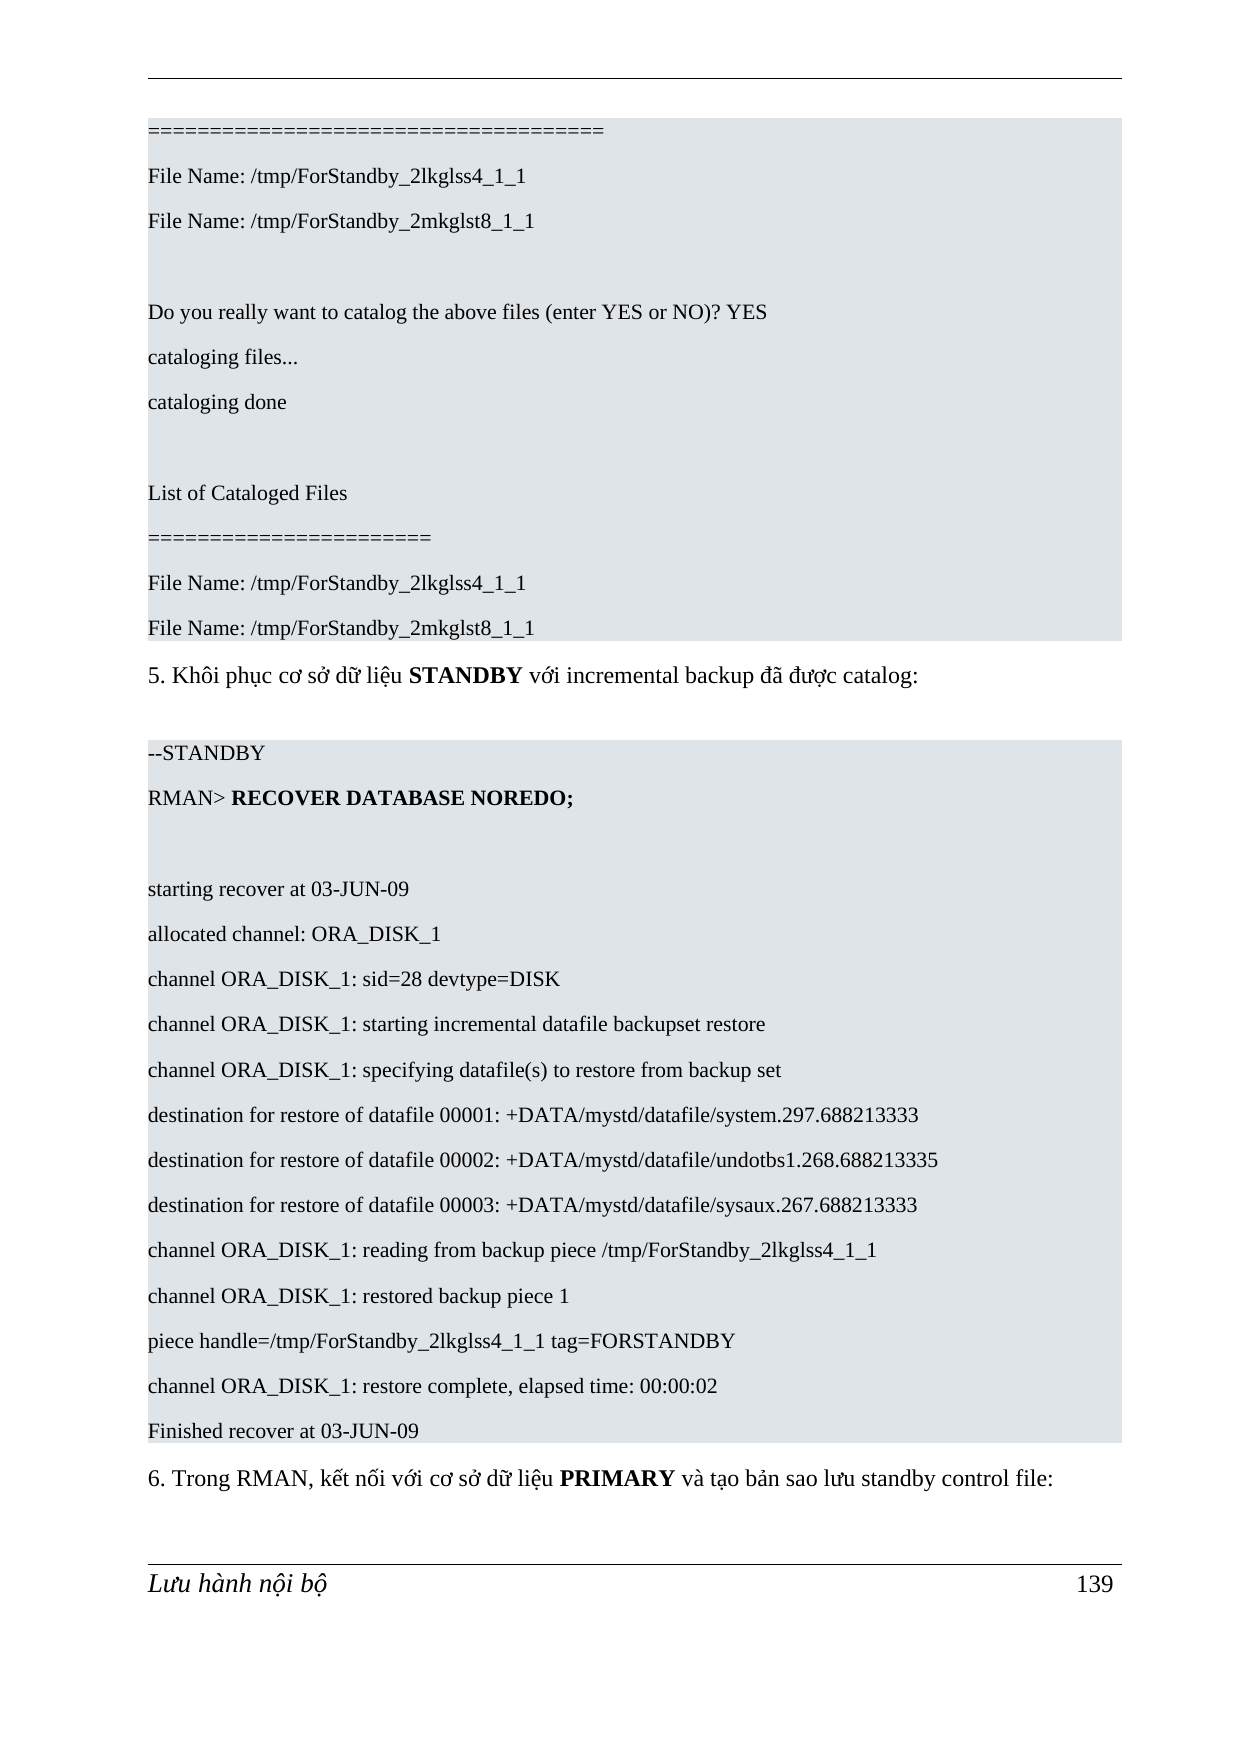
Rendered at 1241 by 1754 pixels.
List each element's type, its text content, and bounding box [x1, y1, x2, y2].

text Do you really want to catalog the above files (enter YES or NO)? YES [148, 299, 1122, 324]
text destination for restore of datafile 00003: +DATA/mystd/datafile/sysaux.267.688213333 [148, 1192, 1122, 1217]
text channel ORA_DISK_1: starting incremental datafile backupset restore [148, 1011, 1122, 1037]
text destination for restore of datafile 00002: +DATA/mystd/datafile/undotbs1.268.688213335 [148, 1147, 1122, 1172]
text List of Cataloged Files [148, 480, 1122, 505]
text File Name: /tmp/ForStandby_2lkglss4_1_1 [148, 570, 1122, 595]
text File Name: /tmp/ForStandby_2mkglst8_1_1 [148, 615, 1122, 641]
text ======================= [148, 525, 1122, 550]
text channel ORA_DISK_1: reading from backup piece /tmp/ForStandby_2lkglss4_1_1 [148, 1237, 1122, 1263]
text 5. Khôi phục cơ sở dữ liệu STANDBY với incremental backup đã được catalog: [148, 661, 1122, 688]
text cataloging done [148, 389, 1122, 414]
text --STANDBY [148, 740, 1122, 765]
text RMAN> RECOVER DATABASE NOREDO; [148, 785, 1122, 811]
text piece handle=/tmp/ForStandby_2lkglss4_1_1 tag=FORSTANDBY [148, 1328, 1122, 1353]
text Finished recover at 03-JUN-09 [148, 1418, 1122, 1443]
text 6. Trong RMAN, kết nối với cơ sở dữ liệu PRIMARY và tạo bản sao lưu standby control file: [148, 1463, 1122, 1491]
text allocated channel: ORA_DISK_1 [148, 921, 1122, 946]
text channel ORA_DISK_1: restore complete, elapsed time: 00:00:02 [148, 1373, 1122, 1398]
text starting recover at 03-JUN-09 [148, 876, 1122, 901]
text File Name: /tmp/ForStandby_2mkglst8_1_1 [148, 208, 1122, 234]
text channel ORA_DISK_1: sid=28 devtype=DISK [148, 966, 1122, 991]
text ===================================== [148, 118, 1122, 143]
text destination for restore of datafile 00001: +DATA/mystd/datafile/system.297.688213333 [148, 1102, 1122, 1127]
text File Name: /tmp/ForStandby_2lkglss4_1_1 [148, 163, 1122, 188]
text channel ORA_DISK_1: restored backup piece 1 [148, 1283, 1122, 1308]
text channel ORA_DISK_1: specifying datafile(s) to restore from backup set [148, 1057, 1122, 1082]
text cataloging files... [148, 344, 1122, 369]
